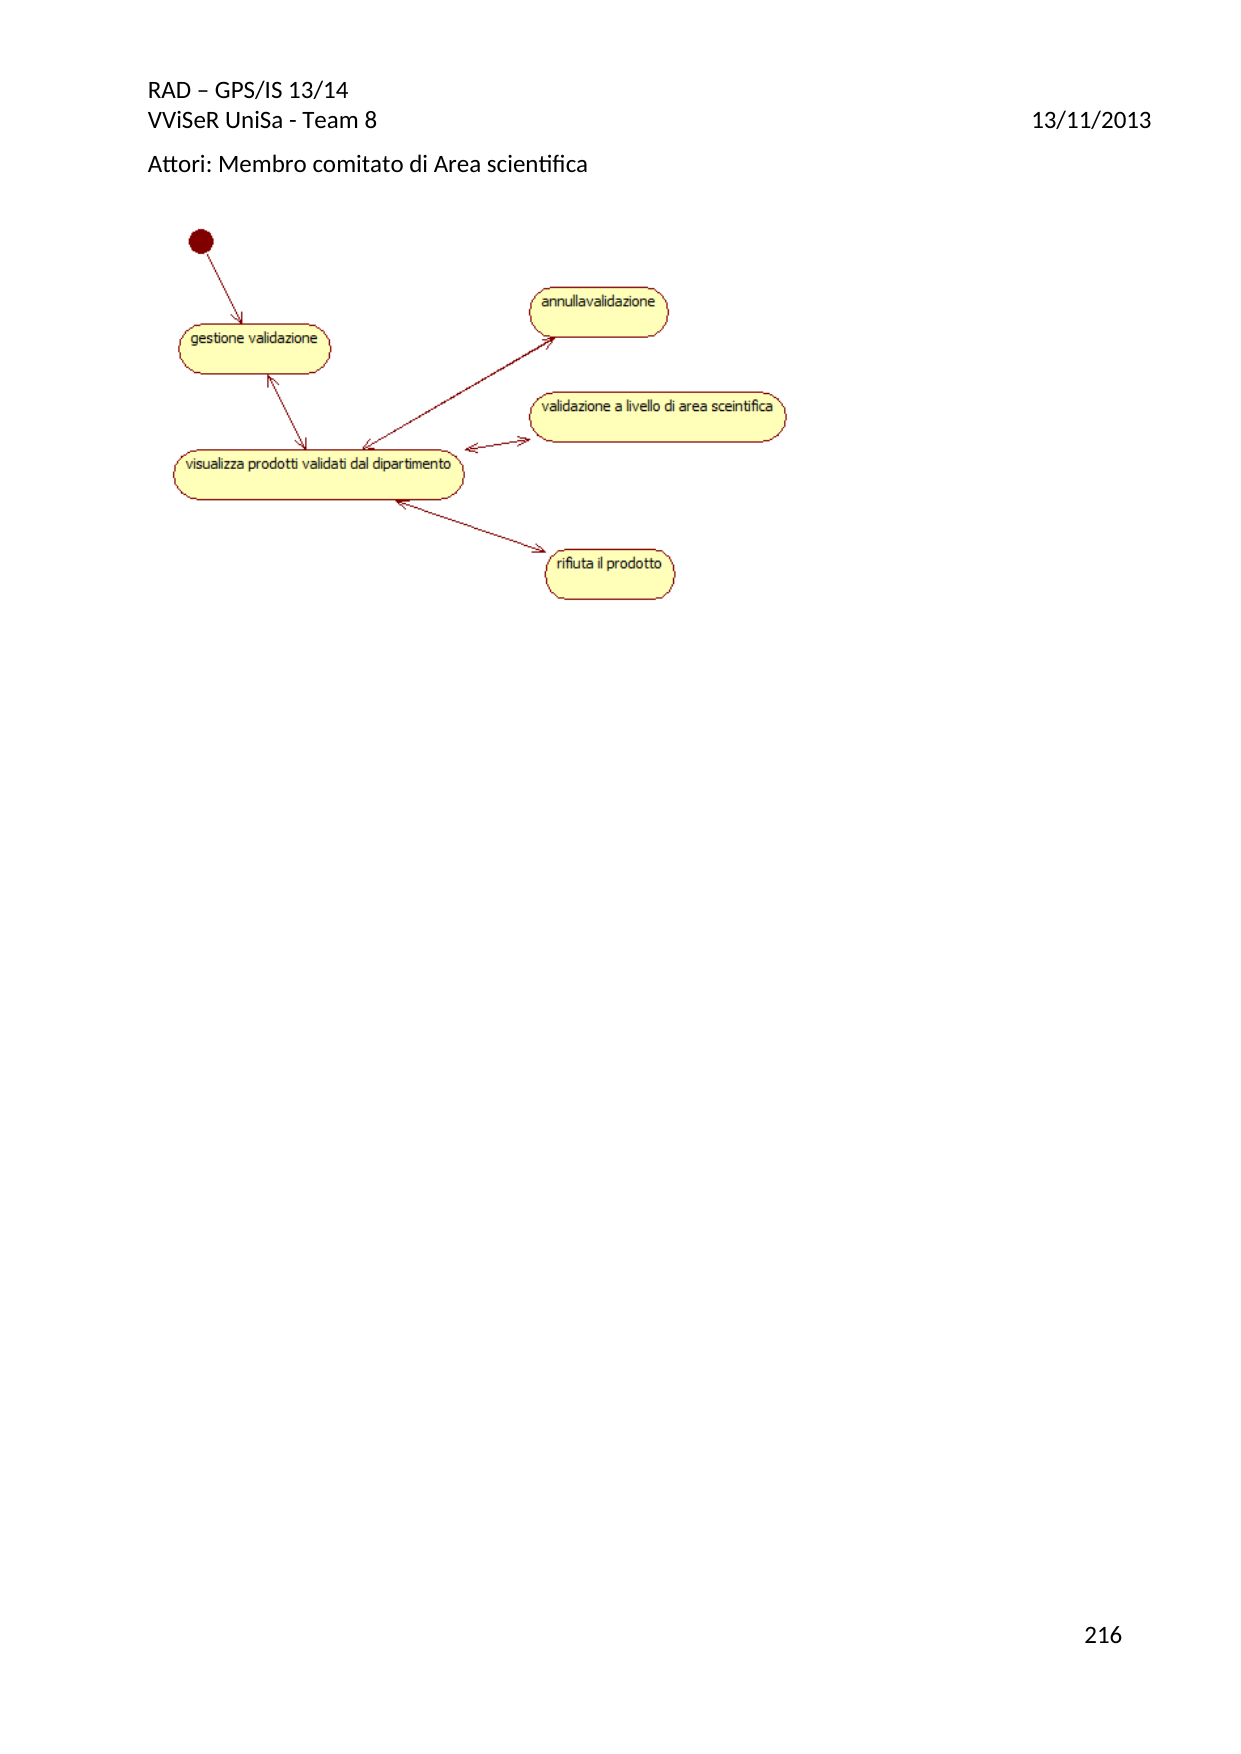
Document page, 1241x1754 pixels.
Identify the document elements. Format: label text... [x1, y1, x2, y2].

text Attori: Membro comitato di Area scientifica [148, 148, 1122, 178]
picture [147, 203, 1152, 832]
